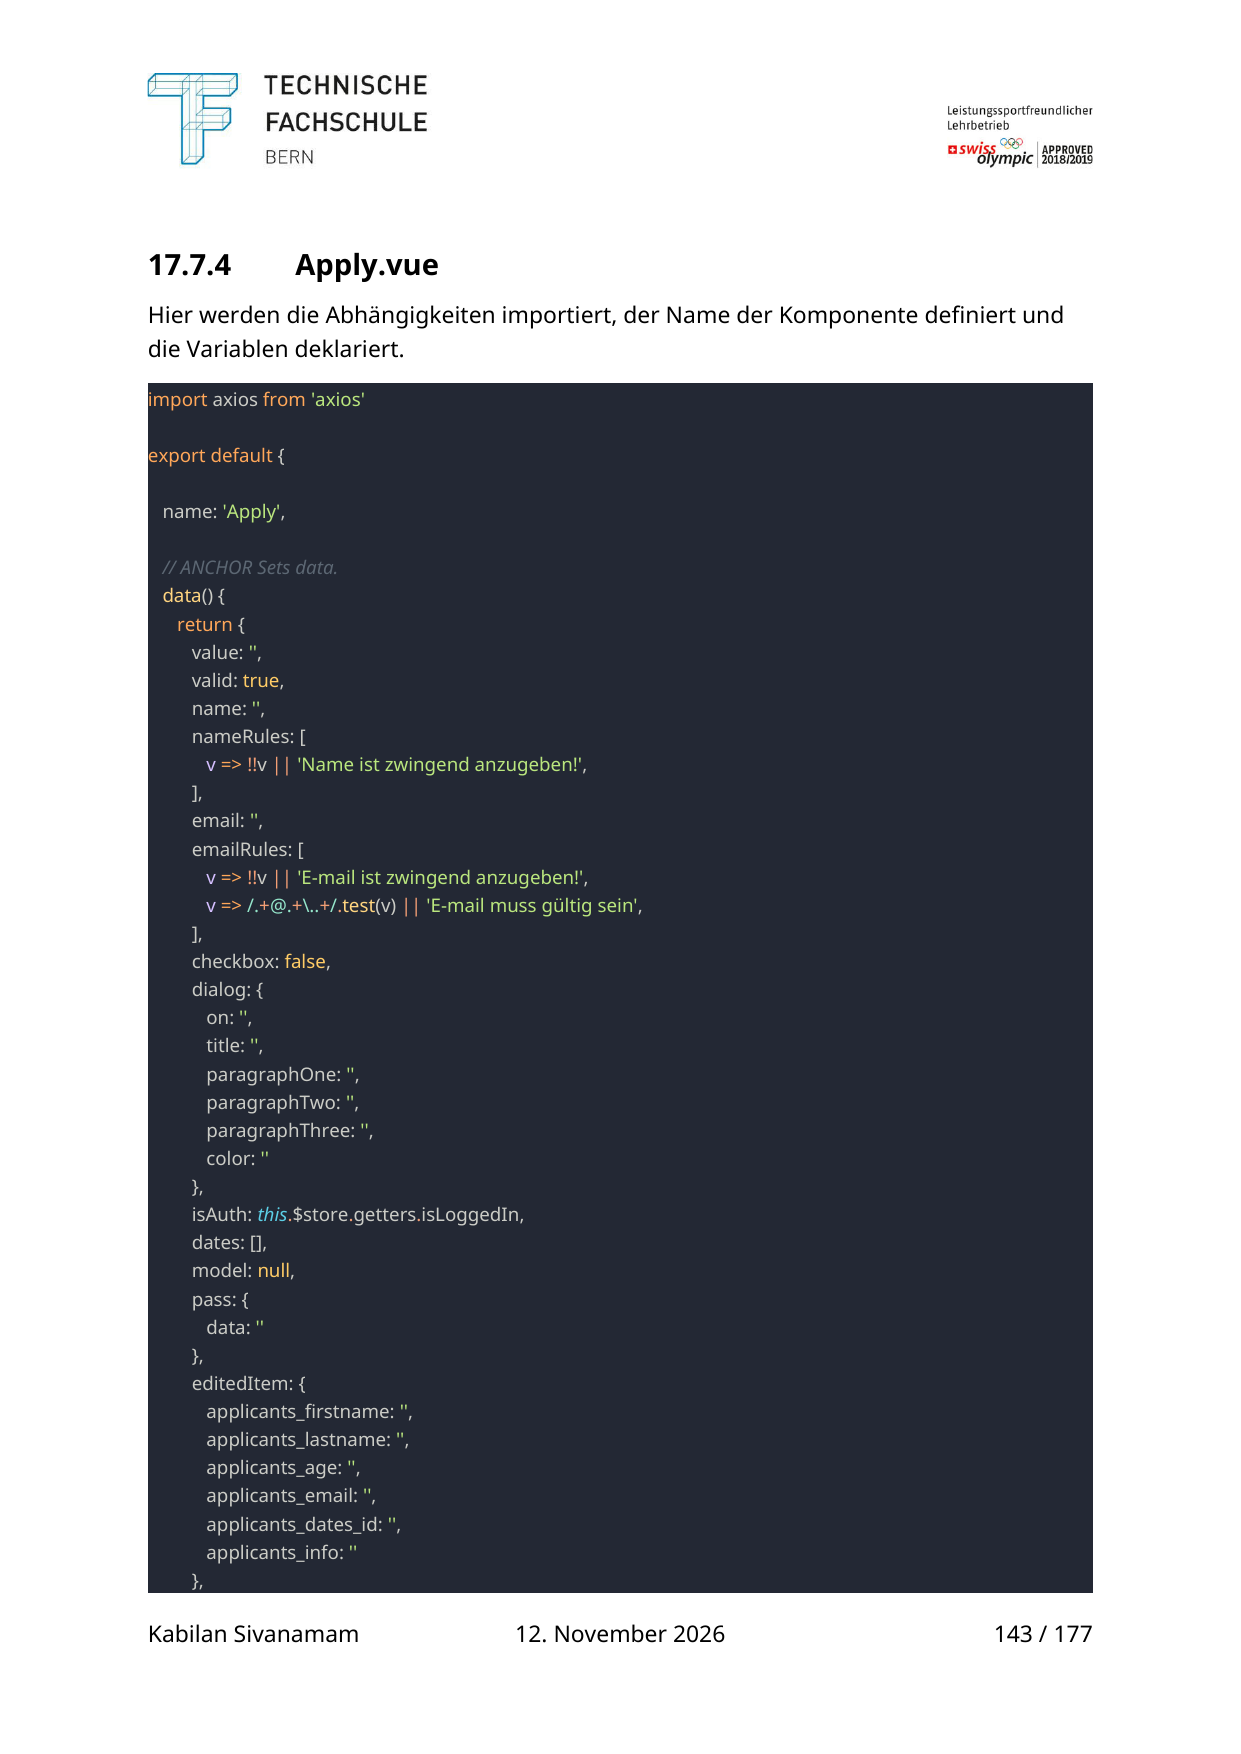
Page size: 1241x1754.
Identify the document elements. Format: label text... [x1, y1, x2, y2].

text applicants_info: '' [148, 1536, 1093, 1564]
text v => !!v || 'E-mail ist zwingend anzugeben!', [148, 861, 1093, 889]
text on: '', [148, 1002, 1093, 1030]
text v => /.+@.+\..+/.test(v) || 'E-mail muss gültig sein', [148, 889, 1093, 918]
text applicants_dates_id: '', [148, 1508, 1093, 1536]
text value: '', [148, 636, 1093, 664]
text name: 'Apply', [148, 496, 1093, 524]
text nameRules: [ [148, 721, 1093, 749]
text pass: { [148, 1283, 1093, 1311]
text paragraphOne: '', [148, 1058, 1093, 1086]
text Hier werden die Abhängigkeiten importiert, der Name der Komponente definiert und die Variablen deklariert. [148, 299, 1093, 364]
text valid: true, [148, 664, 1093, 693]
text return { [148, 608, 1093, 636]
text v => !!v || 'Name ist zwingend anzugeben!', [148, 749, 1093, 777]
text paragraphThree: '', [148, 1114, 1093, 1143]
text dialog: { [148, 974, 1093, 1002]
text export default { [148, 439, 1093, 468]
text applicants_age: '', [148, 1452, 1093, 1480]
text email: '', [148, 805, 1093, 833]
text title: '', [148, 1030, 1093, 1058]
text dates: [], [148, 1227, 1093, 1255]
text applicants_firstname: '', [148, 1396, 1093, 1424]
text ], [148, 777, 1093, 805]
text emailRules: [ [148, 833, 1093, 861]
text // ANCHOR Sets data. [148, 552, 1093, 580]
text isAuth: this.$store.getters.isLoggedIn, [148, 1199, 1093, 1227]
text color: '' [148, 1143, 1093, 1171]
text model: null, [148, 1255, 1093, 1283]
text name: '', [148, 693, 1093, 721]
text paragraphTwo: '', [148, 1086, 1093, 1114]
text applicants_email: '', [148, 1480, 1093, 1508]
text data() { [148, 580, 1093, 608]
subtitle Apply.vue [148, 244, 1093, 283]
text ], [148, 918, 1093, 946]
text checkbox: false, [148, 946, 1093, 974]
text }, [148, 1171, 1093, 1199]
text }, [148, 1564, 1093, 1593]
text editedItem: { [148, 1368, 1093, 1396]
text data: '' [148, 1311, 1093, 1339]
picture [147, 73, 1093, 196]
text applicants_lastname: '', [148, 1424, 1093, 1452]
text import axios from 'axios' [148, 383, 1093, 411]
text }, [148, 1339, 1093, 1368]
